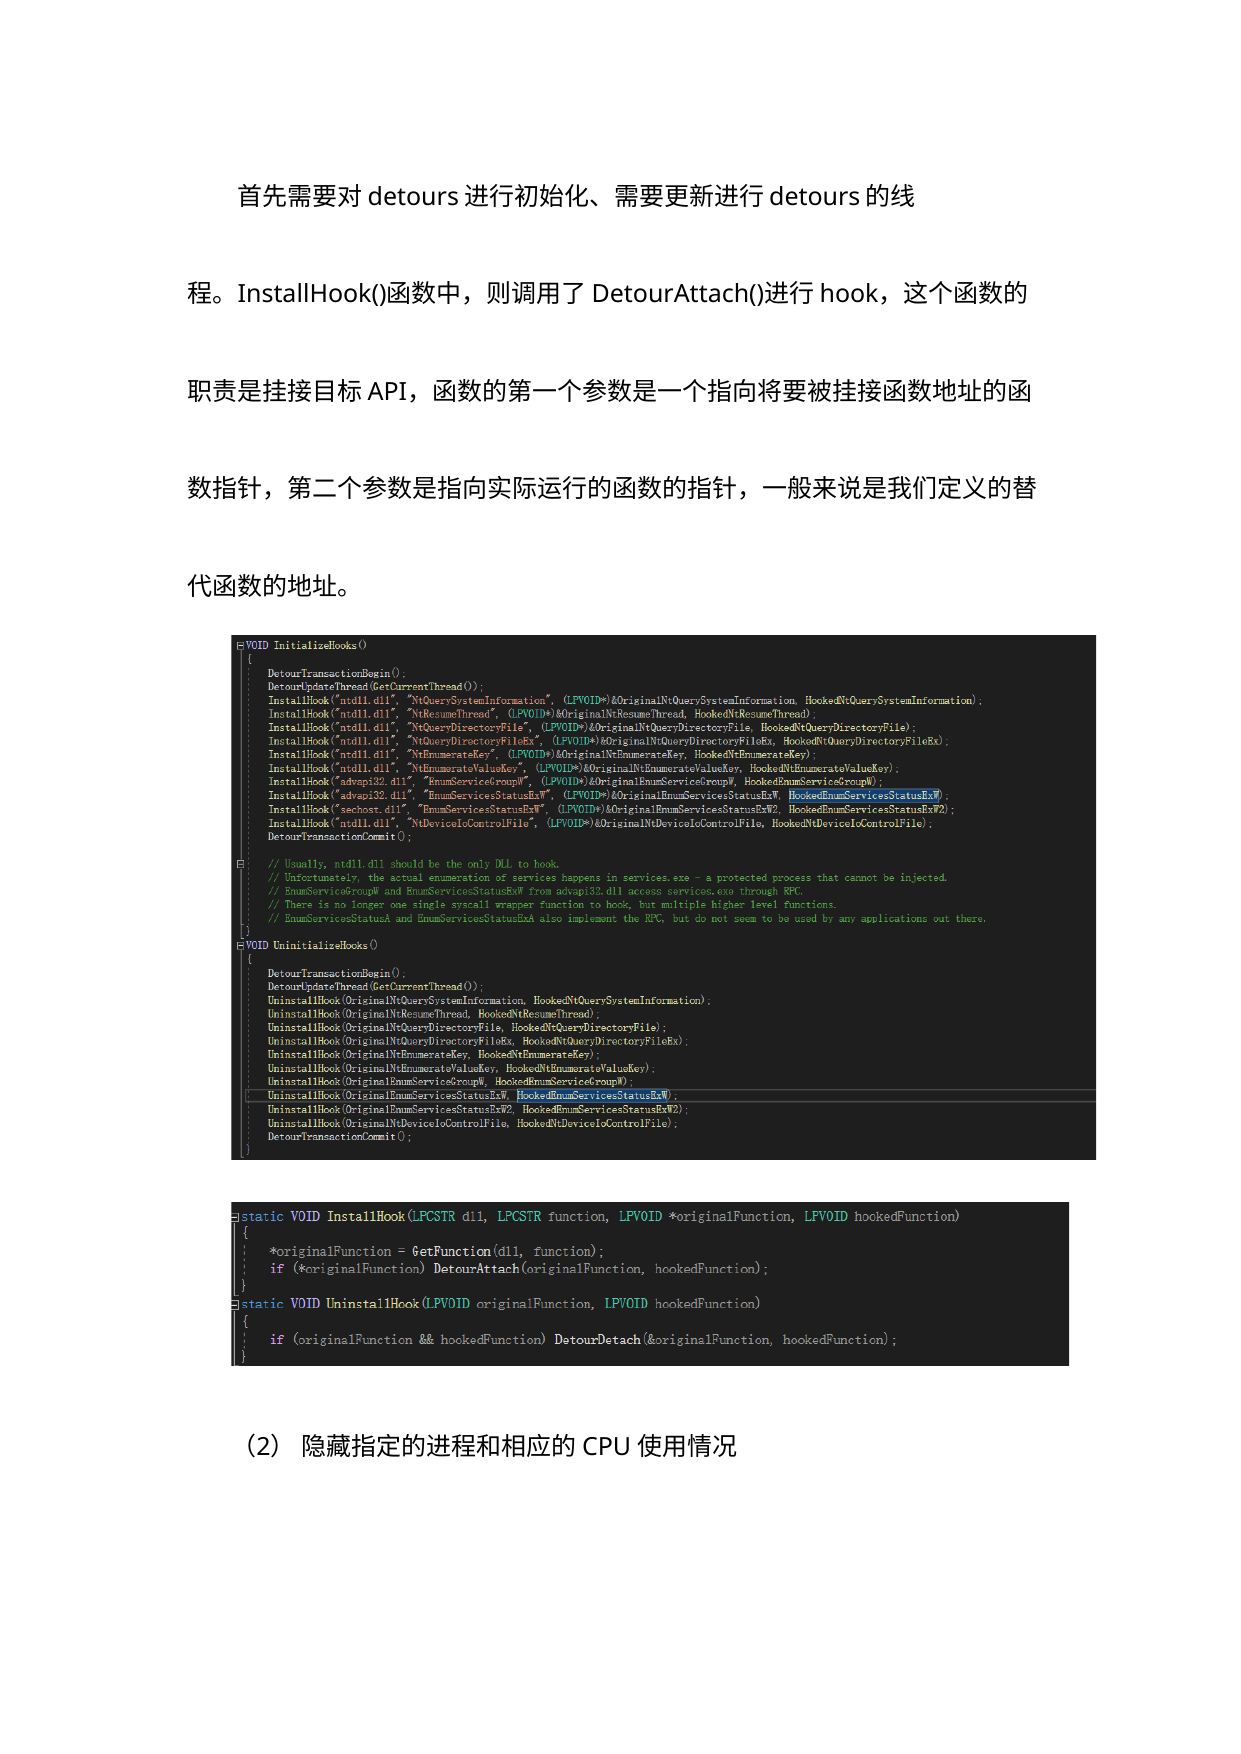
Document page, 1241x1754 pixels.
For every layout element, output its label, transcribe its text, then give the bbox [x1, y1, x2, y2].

picture [231, 635, 1097, 1160]
list 隐藏指定的进程和相应的 CPU 使用情况 [231, 1412, 1053, 1477]
picture [231, 1202, 1070, 1366]
list 首先需要对detours进行初始化、需要更新进行detours的线程。InstallHook()函数中，则调用了DetourAttach()进行hook，这个函数的职责是挂接目标API，函数的第一个参数是一个指向将要被挂接函数地址的函数指针，第二个参数是指向实际运行的函数的指针，一般来说是我们定义的替代函数的地址。 [187, 162, 1053, 617]
